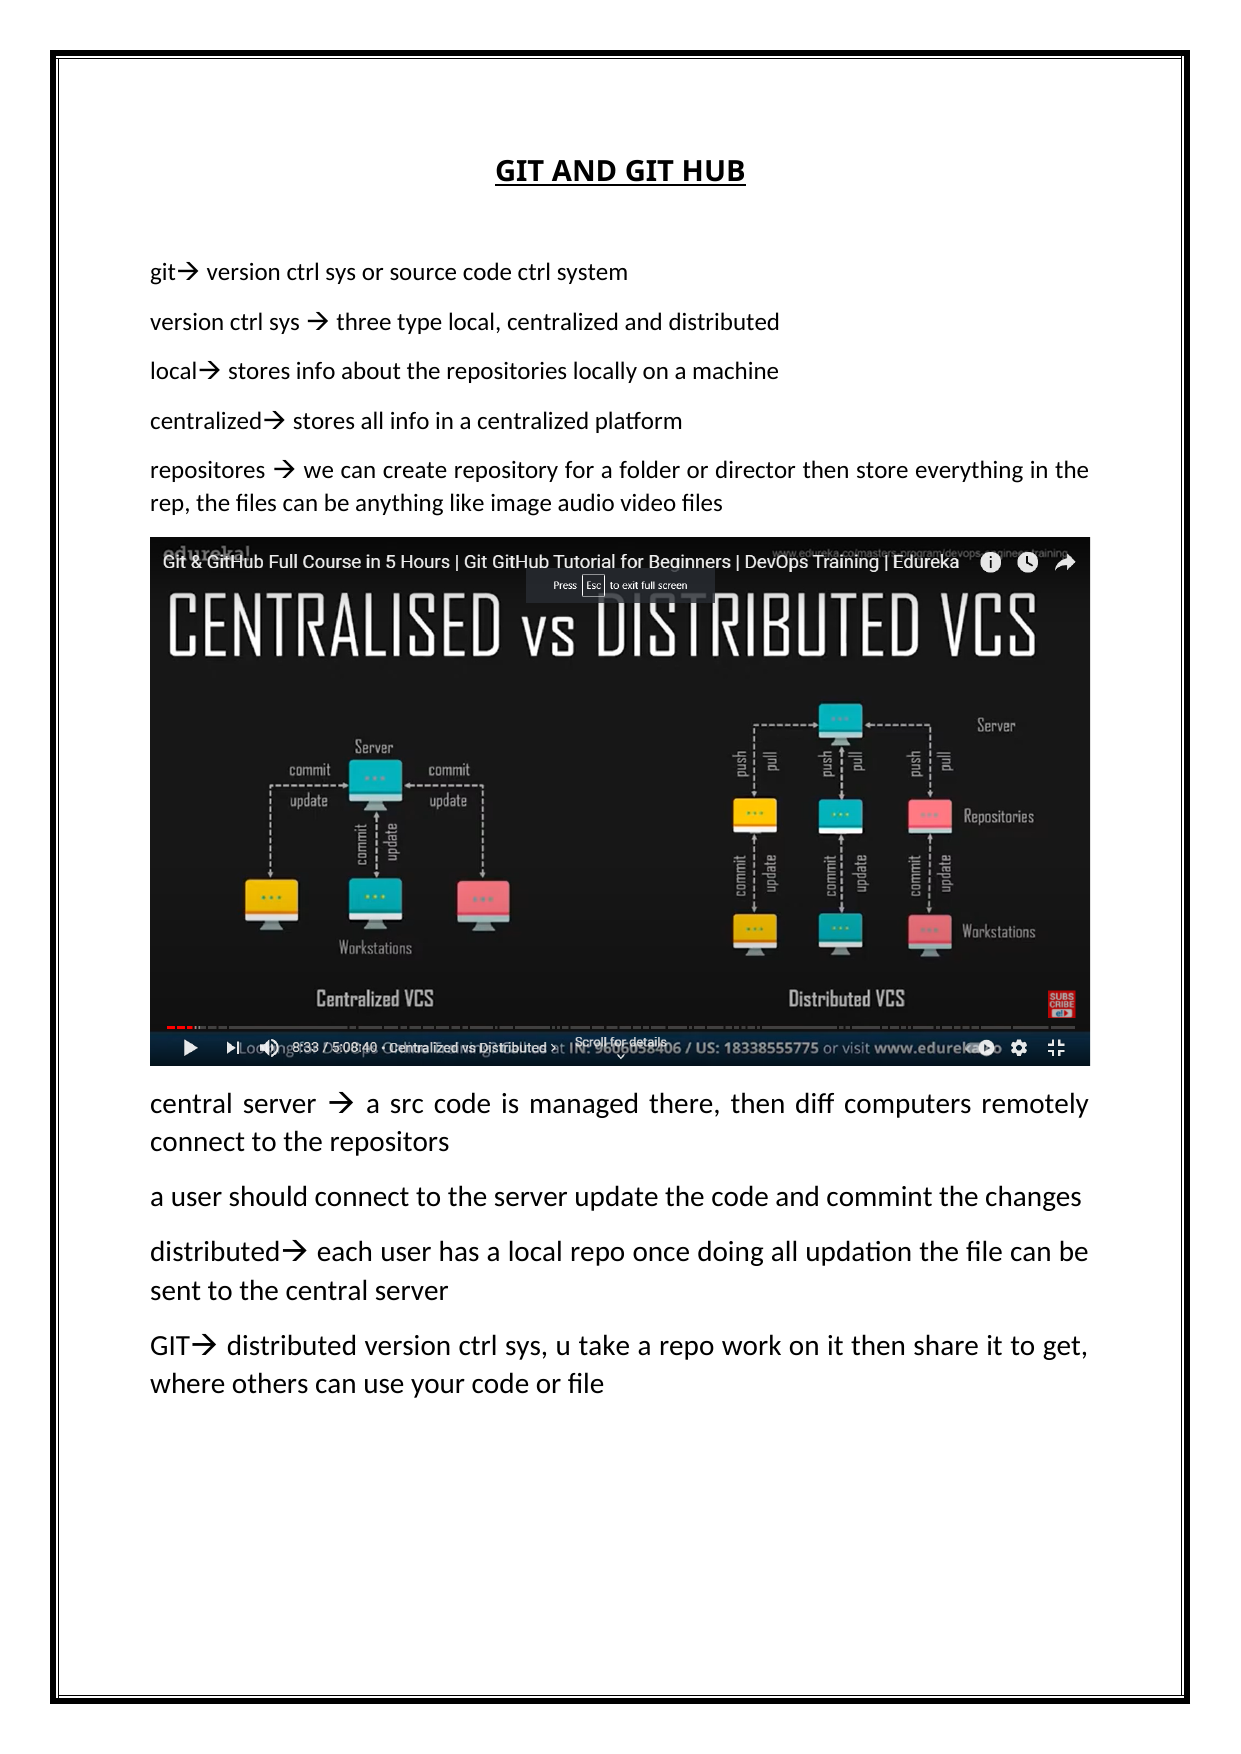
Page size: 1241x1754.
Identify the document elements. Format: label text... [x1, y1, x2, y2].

text centralized stores all info in a centralized platform [150, 405, 1090, 436]
text repositores we can create repository for a folder or director then store everything in the rep, the files can be anything like image audio video files [150, 455, 1090, 518]
text version ctrl sys three type local, centralized and distributed [150, 306, 1090, 336]
picture [150, 537, 1091, 1066]
text a user should connect to the server update the code and commint the changes [150, 1178, 1090, 1214]
text GIT distributed version ctrl sys, u take a repo work on it then share it to get, where others can use your code or file [150, 1327, 1090, 1401]
text GIT AND GIT HUB [150, 150, 1090, 190]
text git version ctrl sys or source code ctrl system [150, 256, 1090, 287]
text distributed each user has a local repo once doing all updation the file can be sent to the central server [150, 1233, 1090, 1307]
text local stores info about the repositories locally on a machine [150, 356, 1090, 386]
text central server a src code is managed there, then diff computers remotely connect to the repositors [150, 1085, 1090, 1159]
